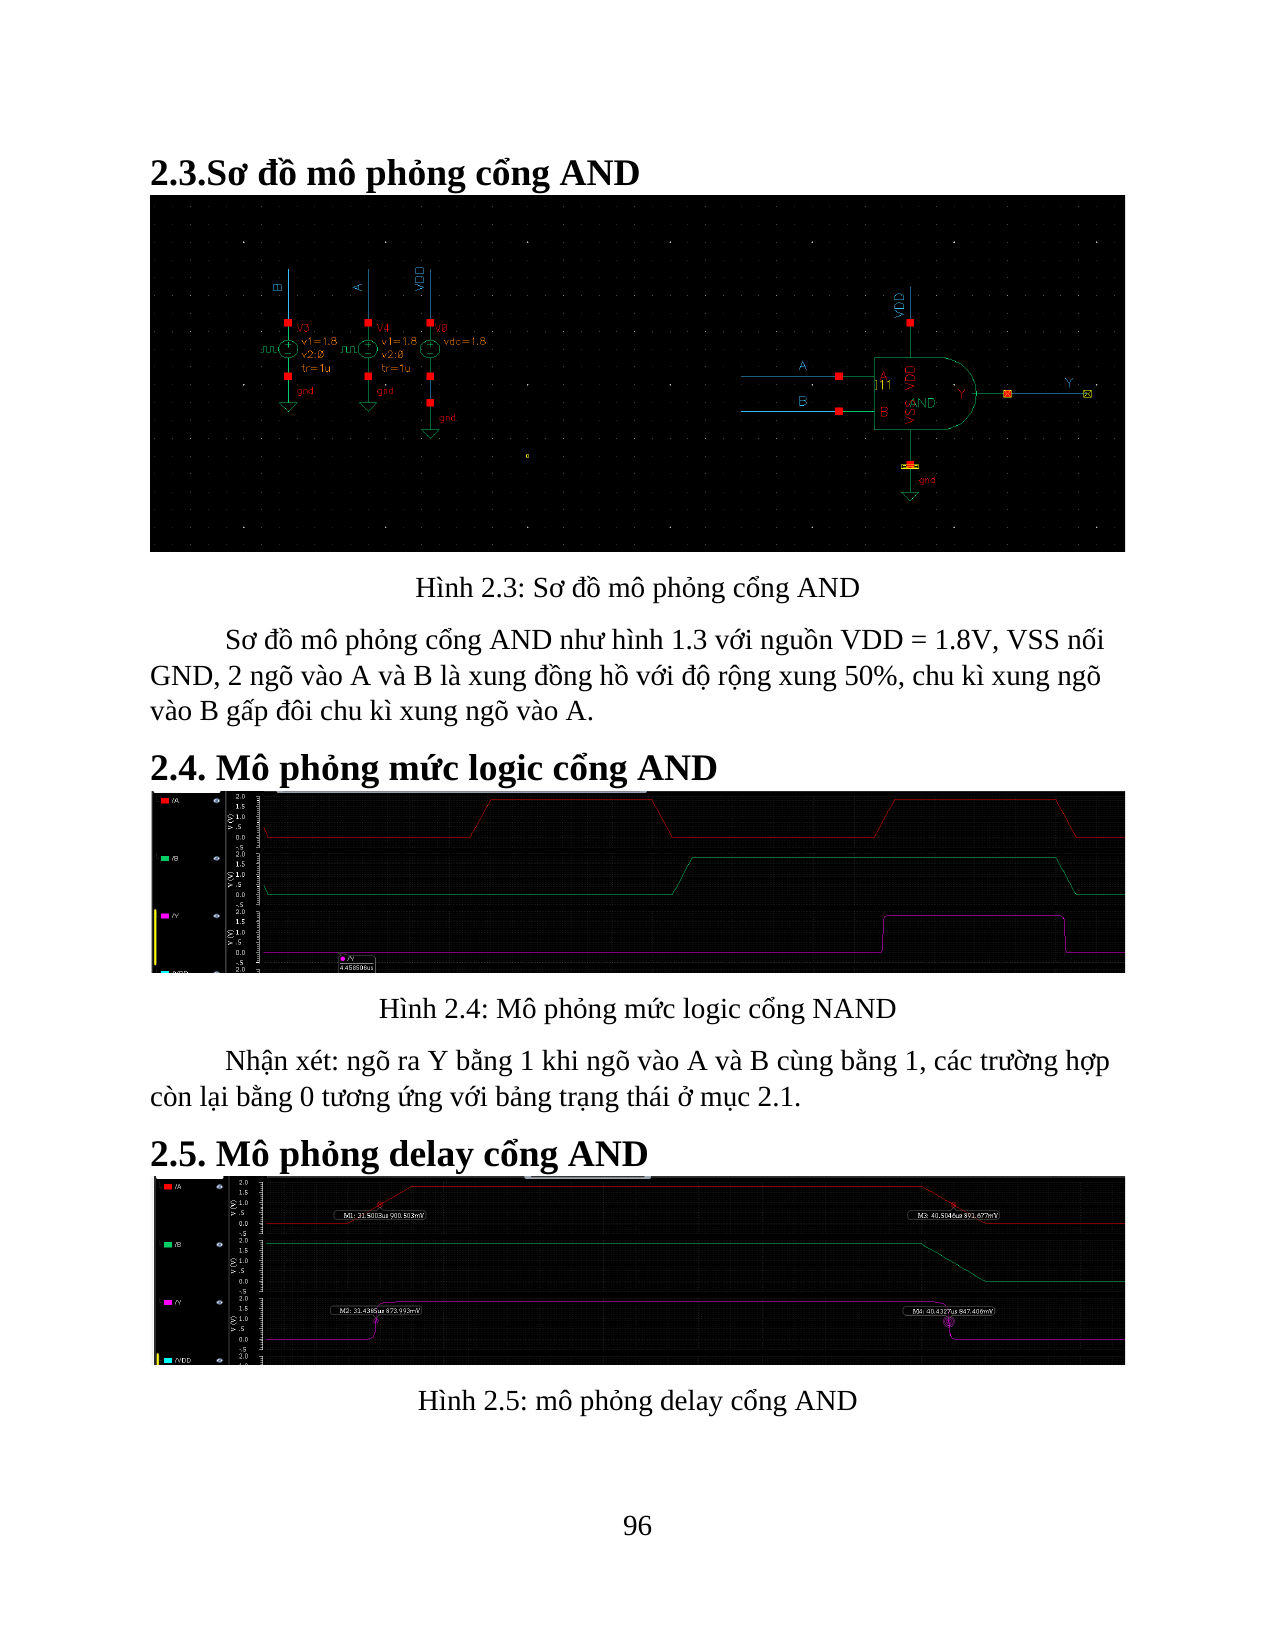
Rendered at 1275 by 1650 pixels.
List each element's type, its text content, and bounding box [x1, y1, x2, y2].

picture [150, 195, 1125, 552]
subtitle 2.3.Sơ đồ mô phỏng cổng AND [150, 150, 1125, 193]
subtitle 2.4. Mô phỏng mức logic cổng AND [150, 745, 1125, 788]
text Sơ đồ mô phỏng cổng AND như hình 1.3 với nguồn VDD = 1.8V, VSS nối GND, 2 ngõ vào A và B là xung đồng hồ với độ rộng xung 50%, chu kì xung ngõ vào B gấp đôi chu kì xung ngõ vào A. [150, 622, 1125, 727]
text Nhận xét: ngõ ra Y bằng 1 khi ngõ vào A và B cùng bằng 1, các trường hợp còn lại bằng 0 tương ứng với bảng trạng thái ở mục 2.1. [150, 1043, 1125, 1112]
text Hình 2.3: Sơ đồ mô phỏng cổng AND [150, 570, 1125, 603]
text Hình 2.4: Mô phỏng mức logic cổng NAND [150, 991, 1125, 1025]
text Hình 2.5: mô phỏng delay cổng AND [150, 1383, 1125, 1417]
picture [150, 791, 1125, 973]
subtitle 2.5. Mô phỏng delay cổng AND [150, 1131, 1125, 1174]
picture [150, 1176, 1125, 1365]
